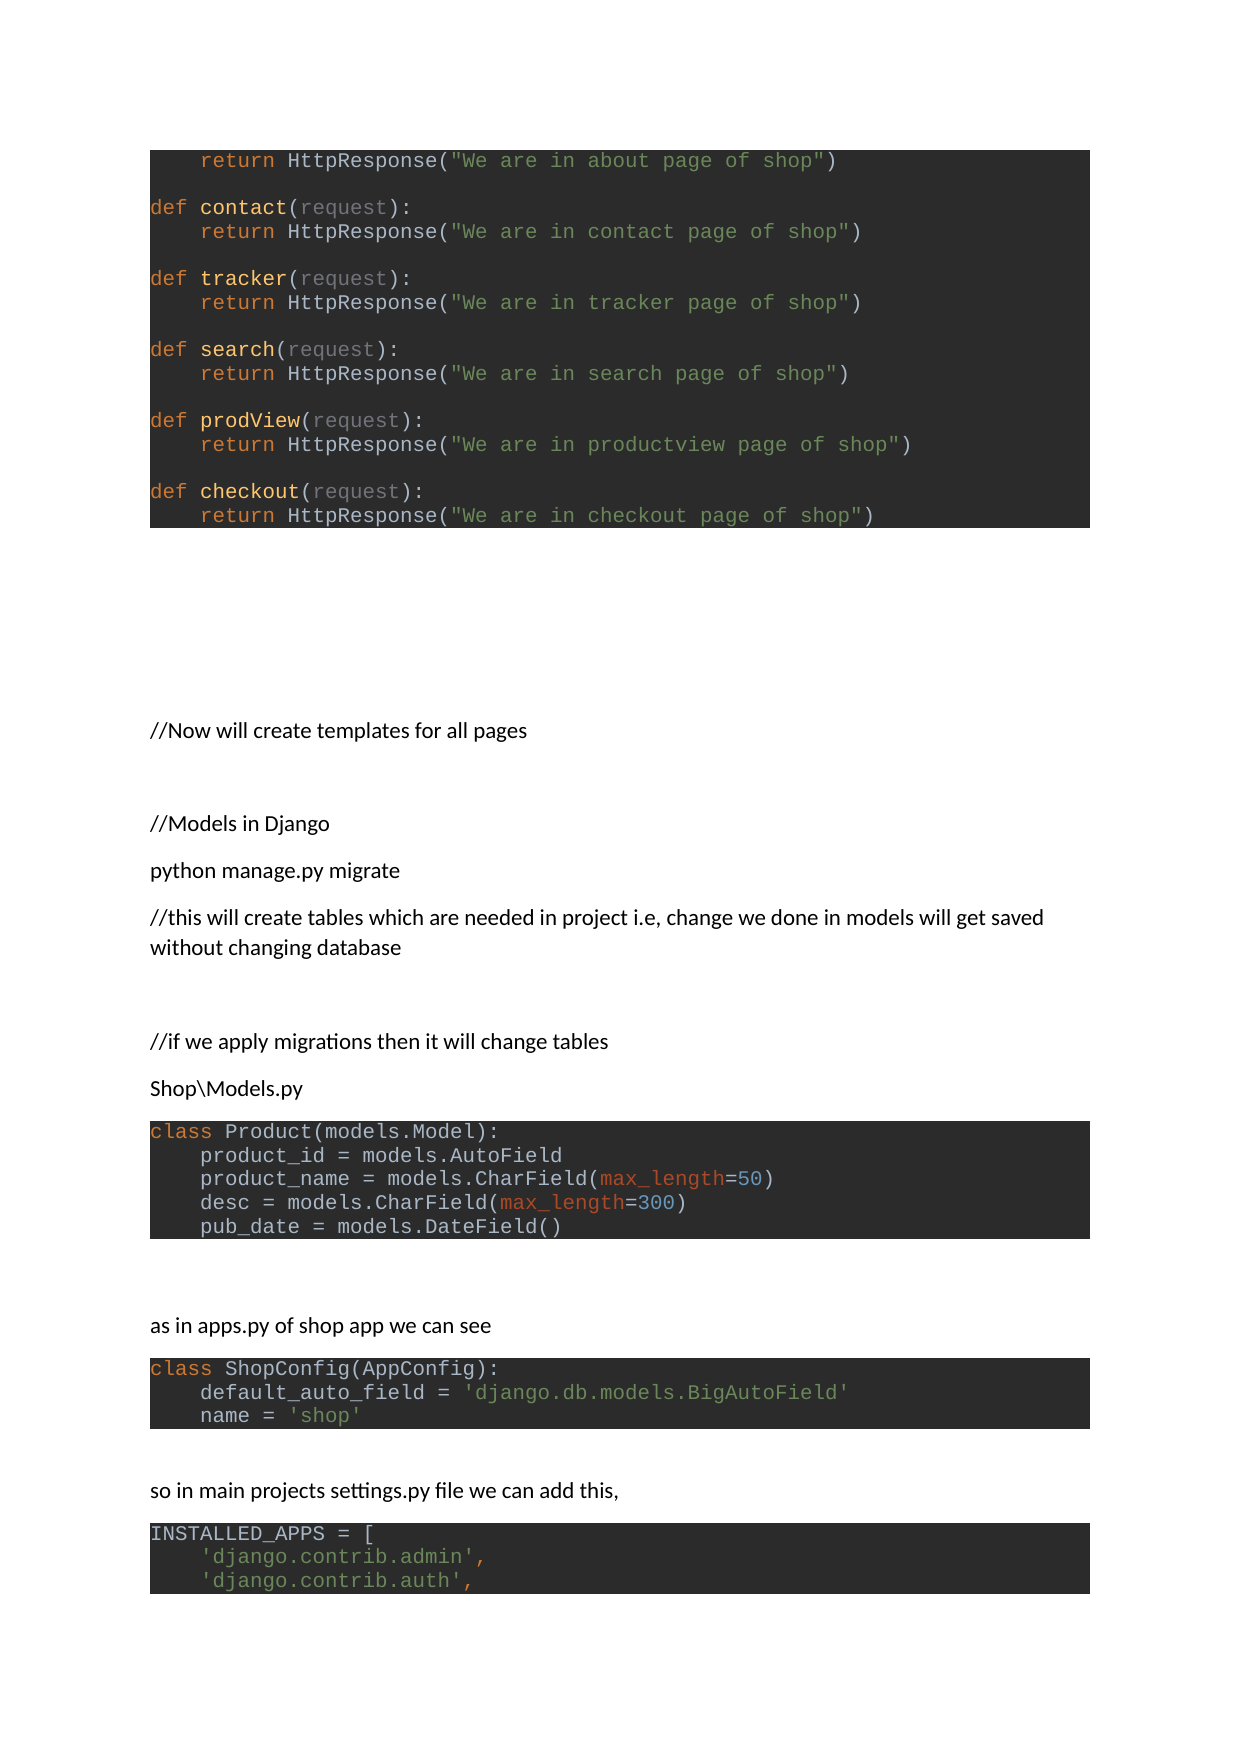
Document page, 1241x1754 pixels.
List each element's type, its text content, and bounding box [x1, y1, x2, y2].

text so in main projects settings.py file we can add this, [150, 1476, 1090, 1504]
text //if we apply migrations then it will change tables [150, 1027, 1090, 1055]
text as in apps.py of shop app we can see [150, 1311, 1090, 1339]
text //Now will create templates for all pages [150, 716, 1090, 744]
text python manage.py migrate [150, 856, 1090, 884]
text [150, 150, 1090, 528]
text class ShopConfig(AppConfig): default_auto_field = 'django.db.models.BigAutoField' name = 'shop' [150, 1358, 1090, 1429]
text //Models in Django [150, 809, 1090, 838]
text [150, 1523, 1090, 1594]
text class Product(models.Model): product_id = models.AutoField product_name = models.CharField(max_length=50) desc = models.CharField(max_length=300) pub_date = models.DateField() [150, 1121, 1090, 1239]
text Shop\Models.py [150, 1074, 1090, 1102]
text //this will create tables which are needed in project i.e, change we done in models will get saved without changing database [150, 903, 1090, 962]
